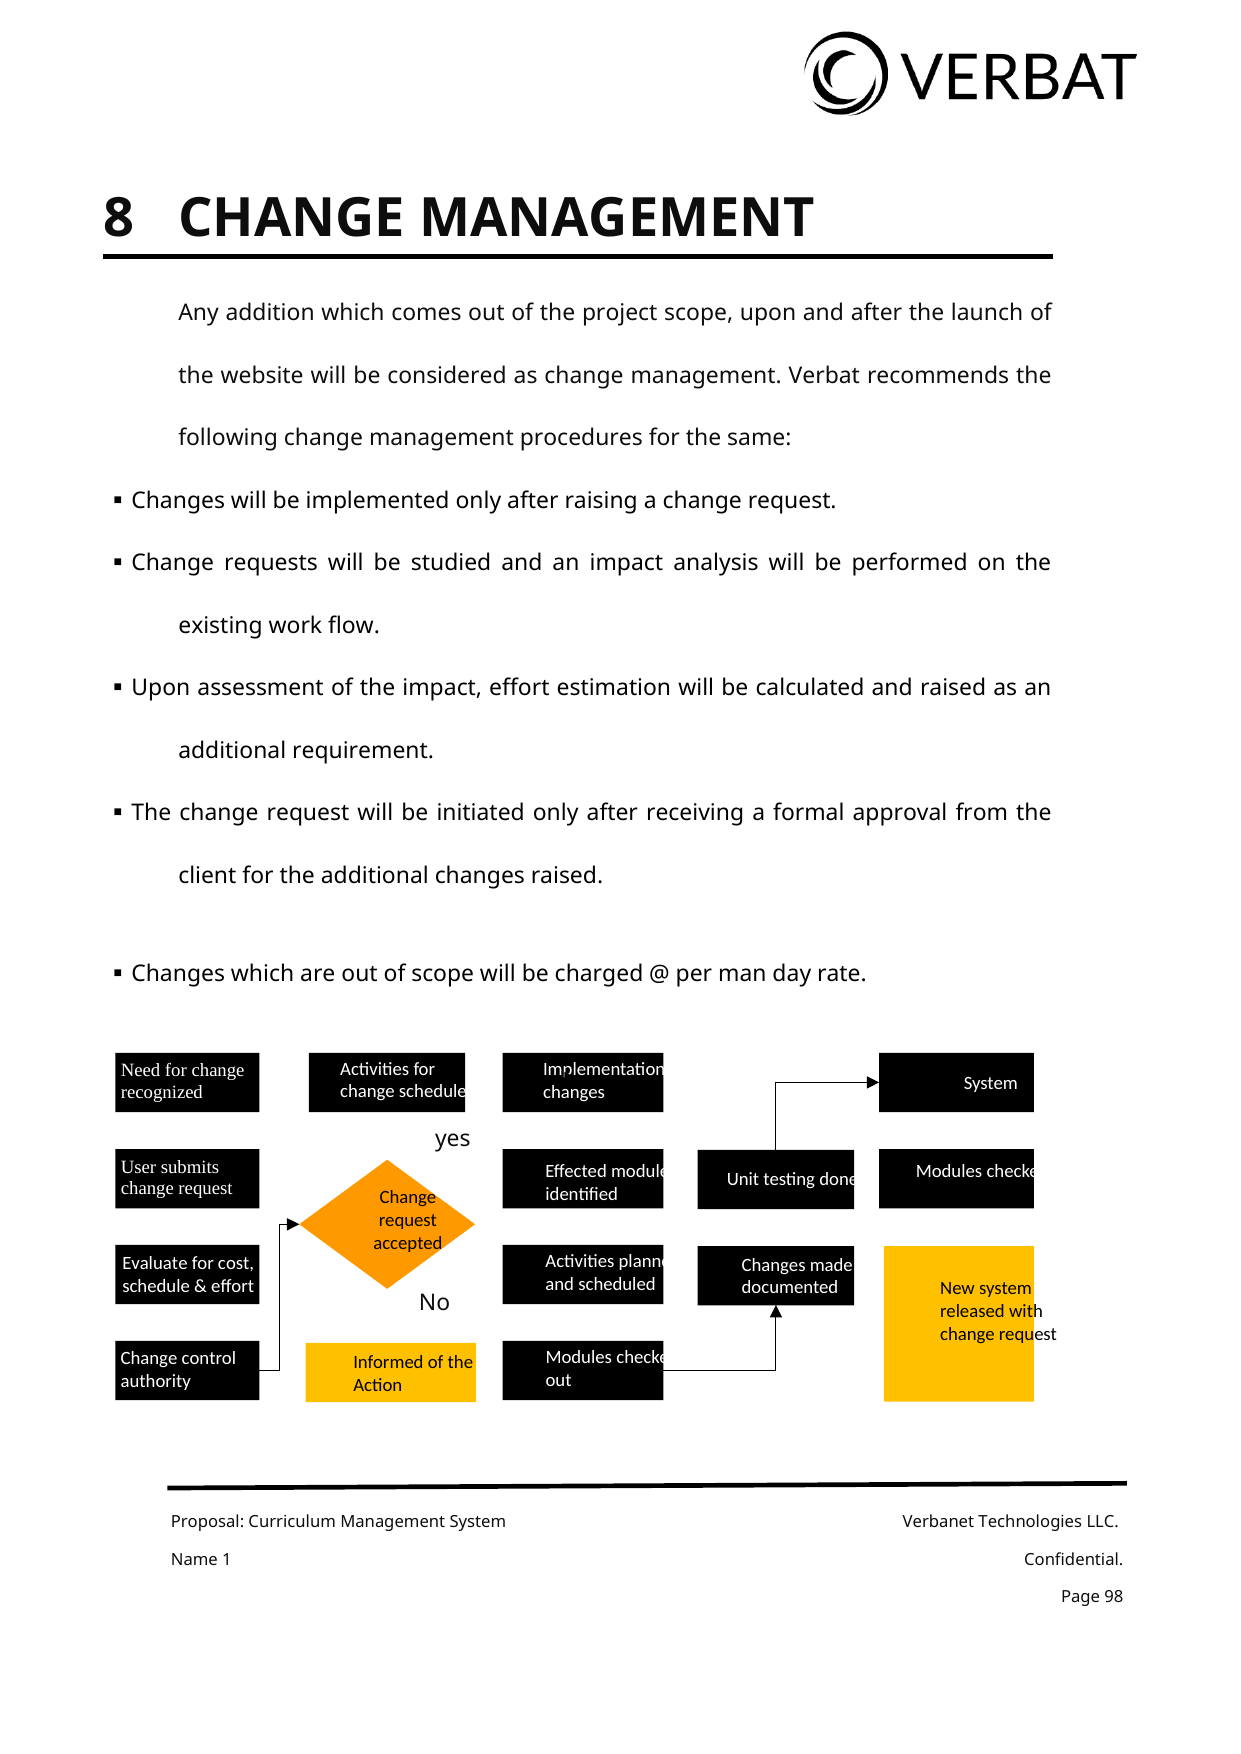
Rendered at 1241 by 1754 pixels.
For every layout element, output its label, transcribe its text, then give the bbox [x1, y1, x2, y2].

subtitle CHANGE MANAGEMENT [103, 178, 1053, 254]
list Changes which are out of scope will be charged @ per man day rate. [112, 946, 1053, 990]
text Any addition which comes out of the project scope, upon and after the launch of the website will be considered as change management. Verbat recommends the following change management procedures for the same: [178, 296, 1053, 452]
list Change requests will be studied and an impact analysis will be performed on the existing work flow. [112, 546, 1053, 640]
picture [800, 27, 1138, 116]
list Changes will be implemented only after raising a change request. [112, 484, 1053, 515]
list Upon assessment of the impact, effort estimation will be calculated and raised as an additional requirement. [112, 671, 1053, 765]
list The change request will be initiated only after receiving a formal approval from the client for the additional changes raised. [112, 796, 1053, 890]
